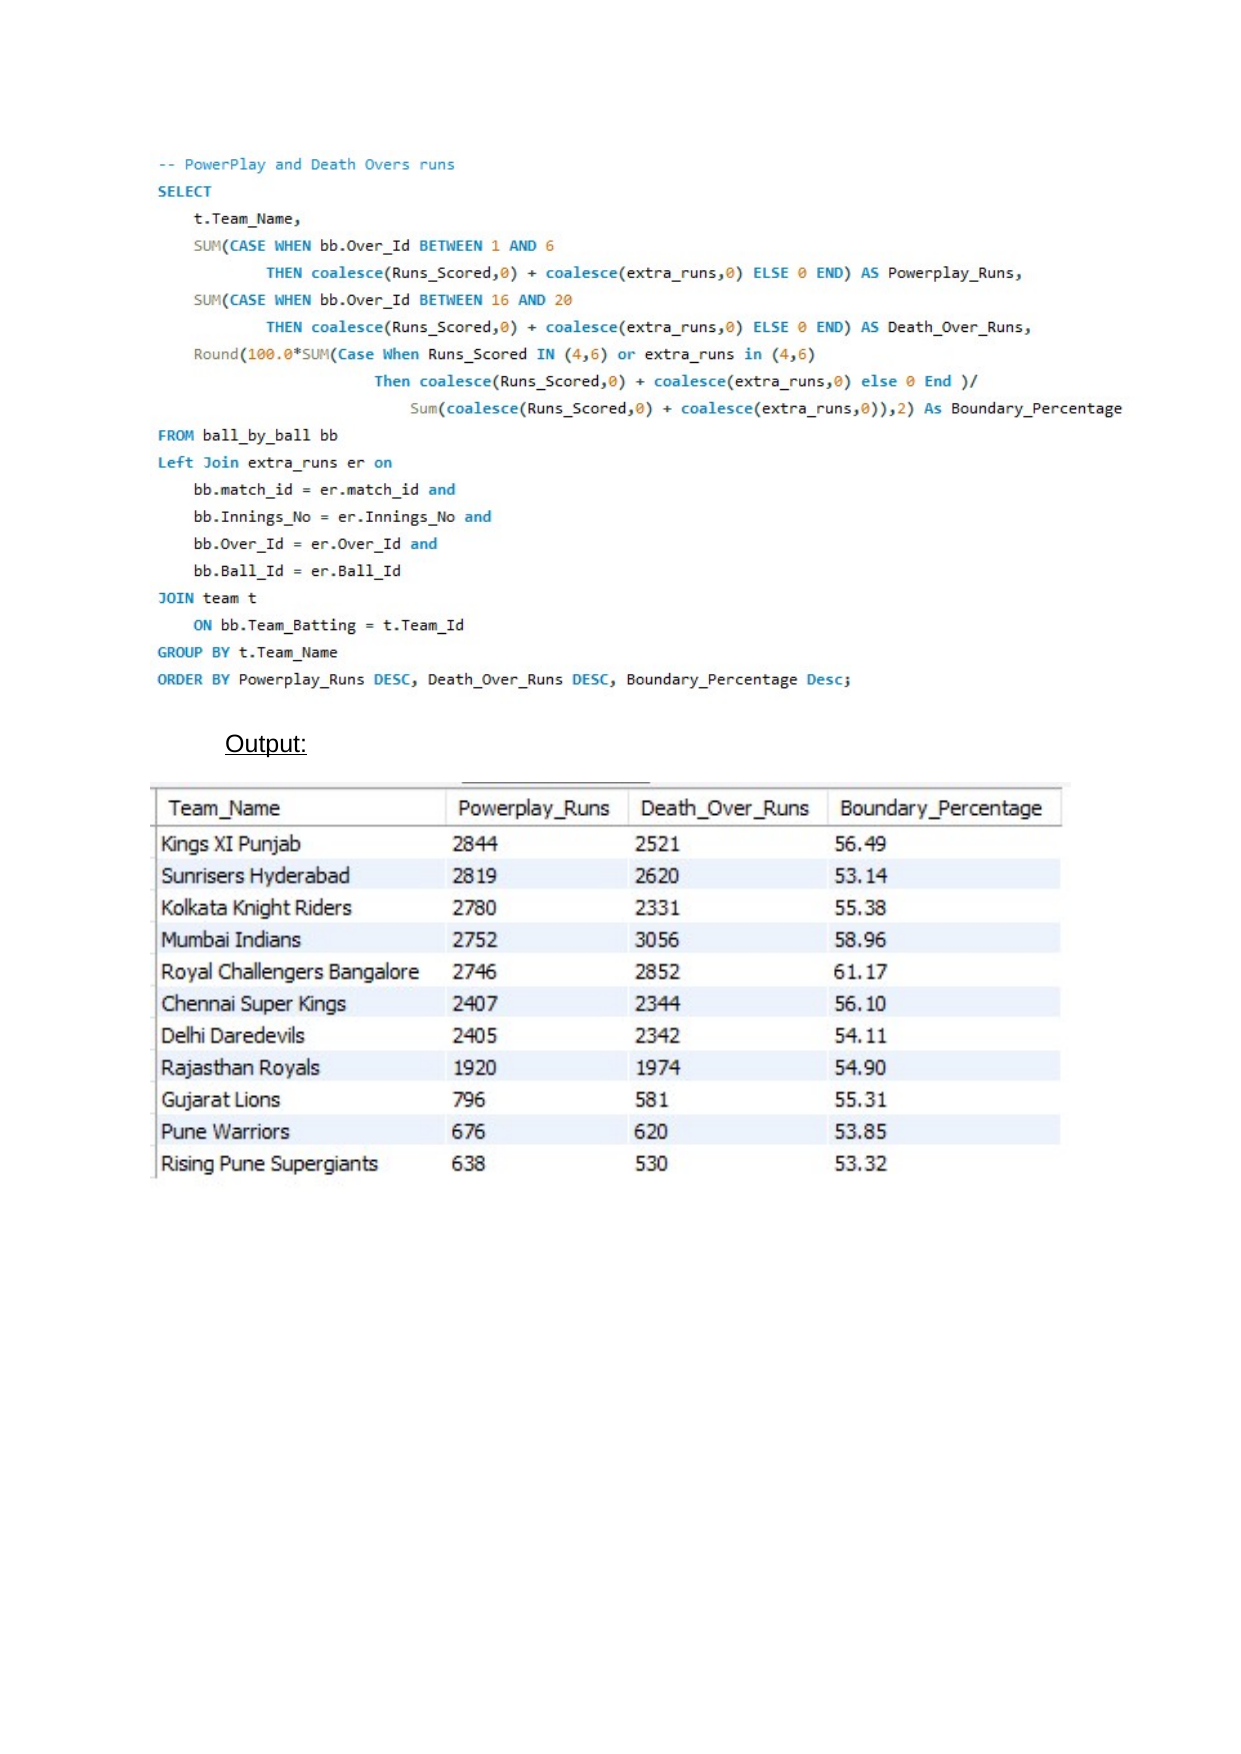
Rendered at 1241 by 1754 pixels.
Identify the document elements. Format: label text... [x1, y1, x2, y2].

picture [150, 782, 1072, 1192]
text Output: [150, 729, 1090, 757]
picture [150, 150, 1142, 704]
